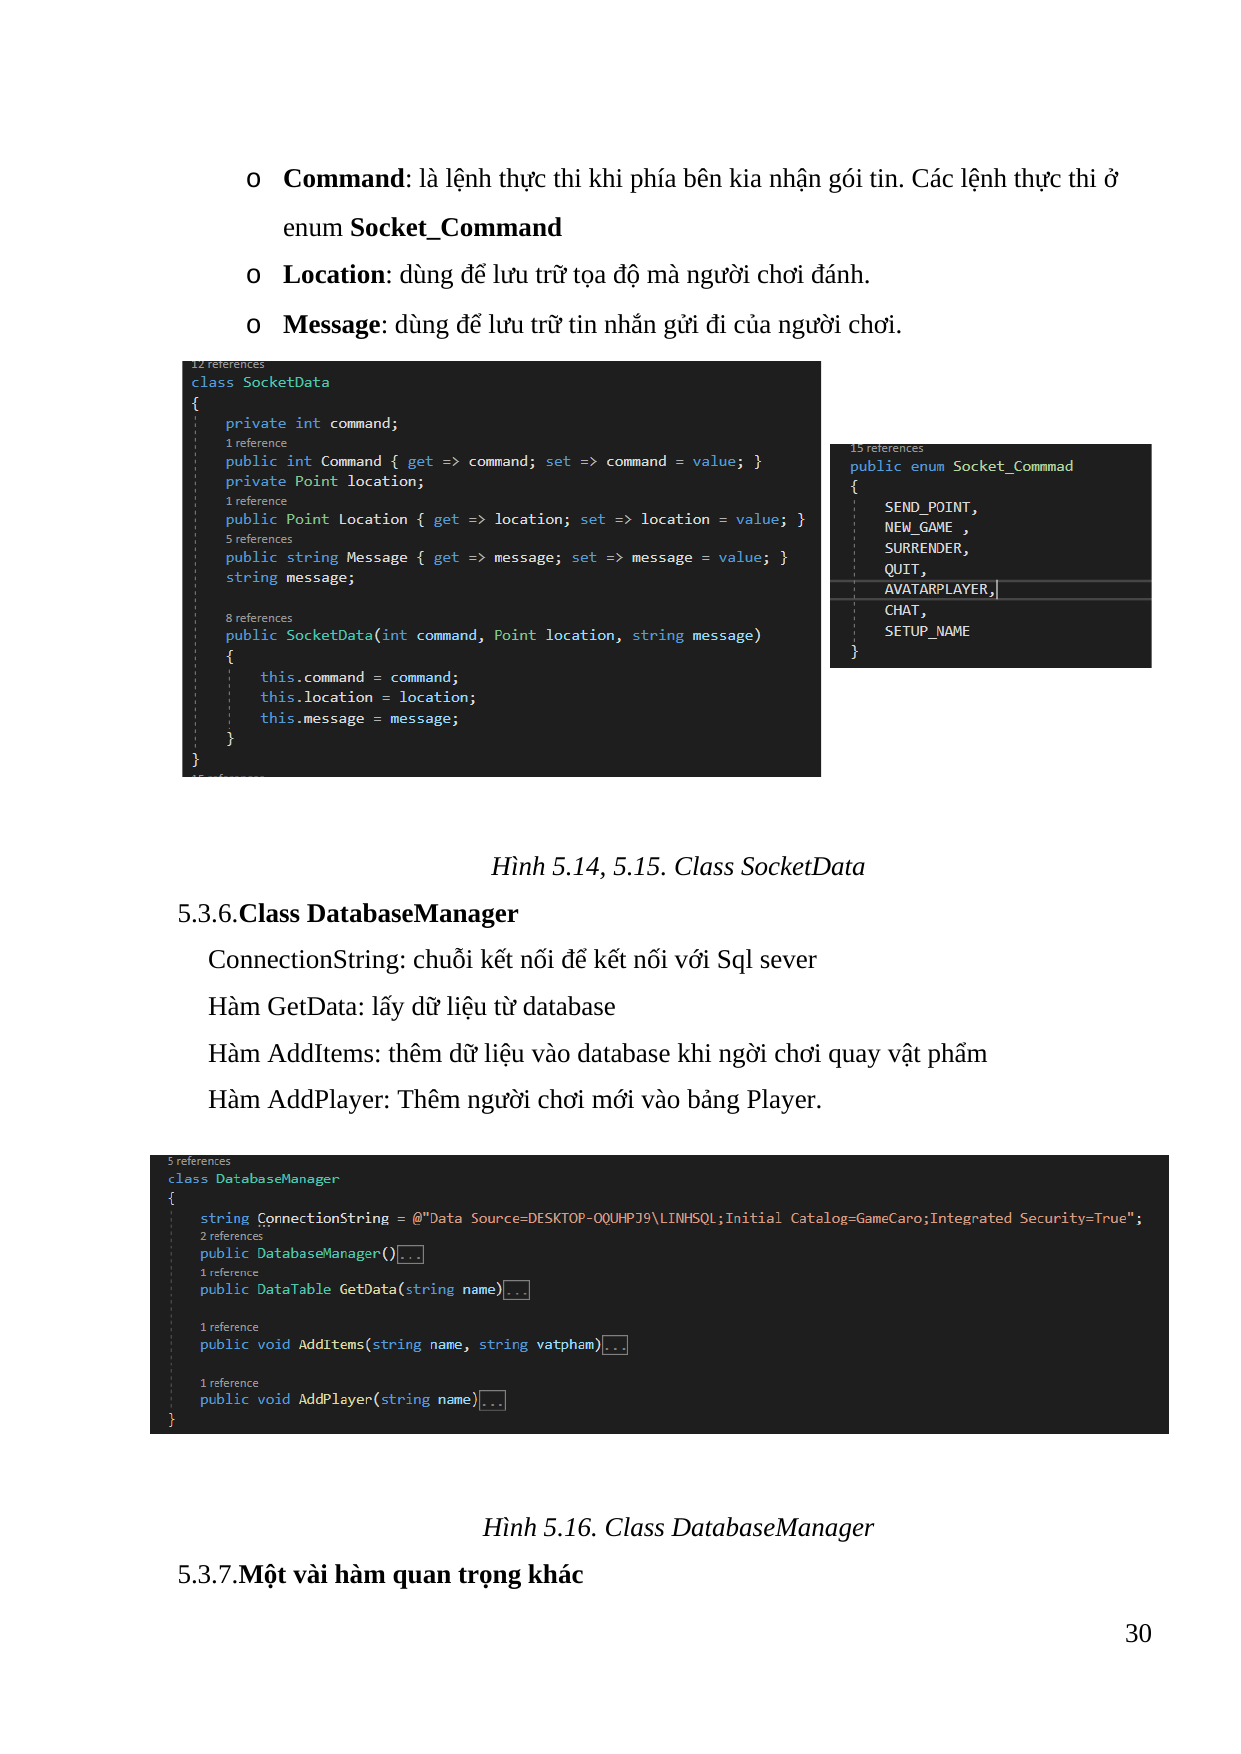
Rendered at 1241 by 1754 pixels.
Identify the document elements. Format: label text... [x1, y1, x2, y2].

list Một vài hàm quan trọng khác [177, 1558, 1152, 1589]
list Hàm GetData: lấy dữ liệu từ database [208, 990, 1152, 1021]
list Location: dùng để lưu trữ tọa độ mà người chơi đánh. [245, 258, 1152, 292]
list Message: dùng để lưu trữ tin nhắn gửi đi của người chơi. [245, 308, 1152, 342]
picture [150, 1155, 1169, 1434]
list ConnectionString: chuỗi kết nối để kết nối với Sql sever [208, 943, 1152, 974]
list Class DatabaseManager [177, 897, 1152, 928]
text Hình 5.14, 5.15. Class SocketData [208, 850, 1152, 881]
list Command: là lệnh thực thi khi phía bên kia nhận gói tin. Các lệnh thực thi ở enum Socket_Command [245, 162, 1152, 243]
text Hình 5.16. Class DatabaseManager [208, 1512, 1152, 1543]
picture [830, 444, 1152, 668]
list Hàm AddPlayer: Thêm người chơi mới vào bảng Player. [208, 1083, 1152, 1114]
list Hàm AddItems: thêm dữ liệu vào database khi ngời chơi quay vật phẩm [208, 1037, 1152, 1068]
picture [182, 361, 822, 777]
